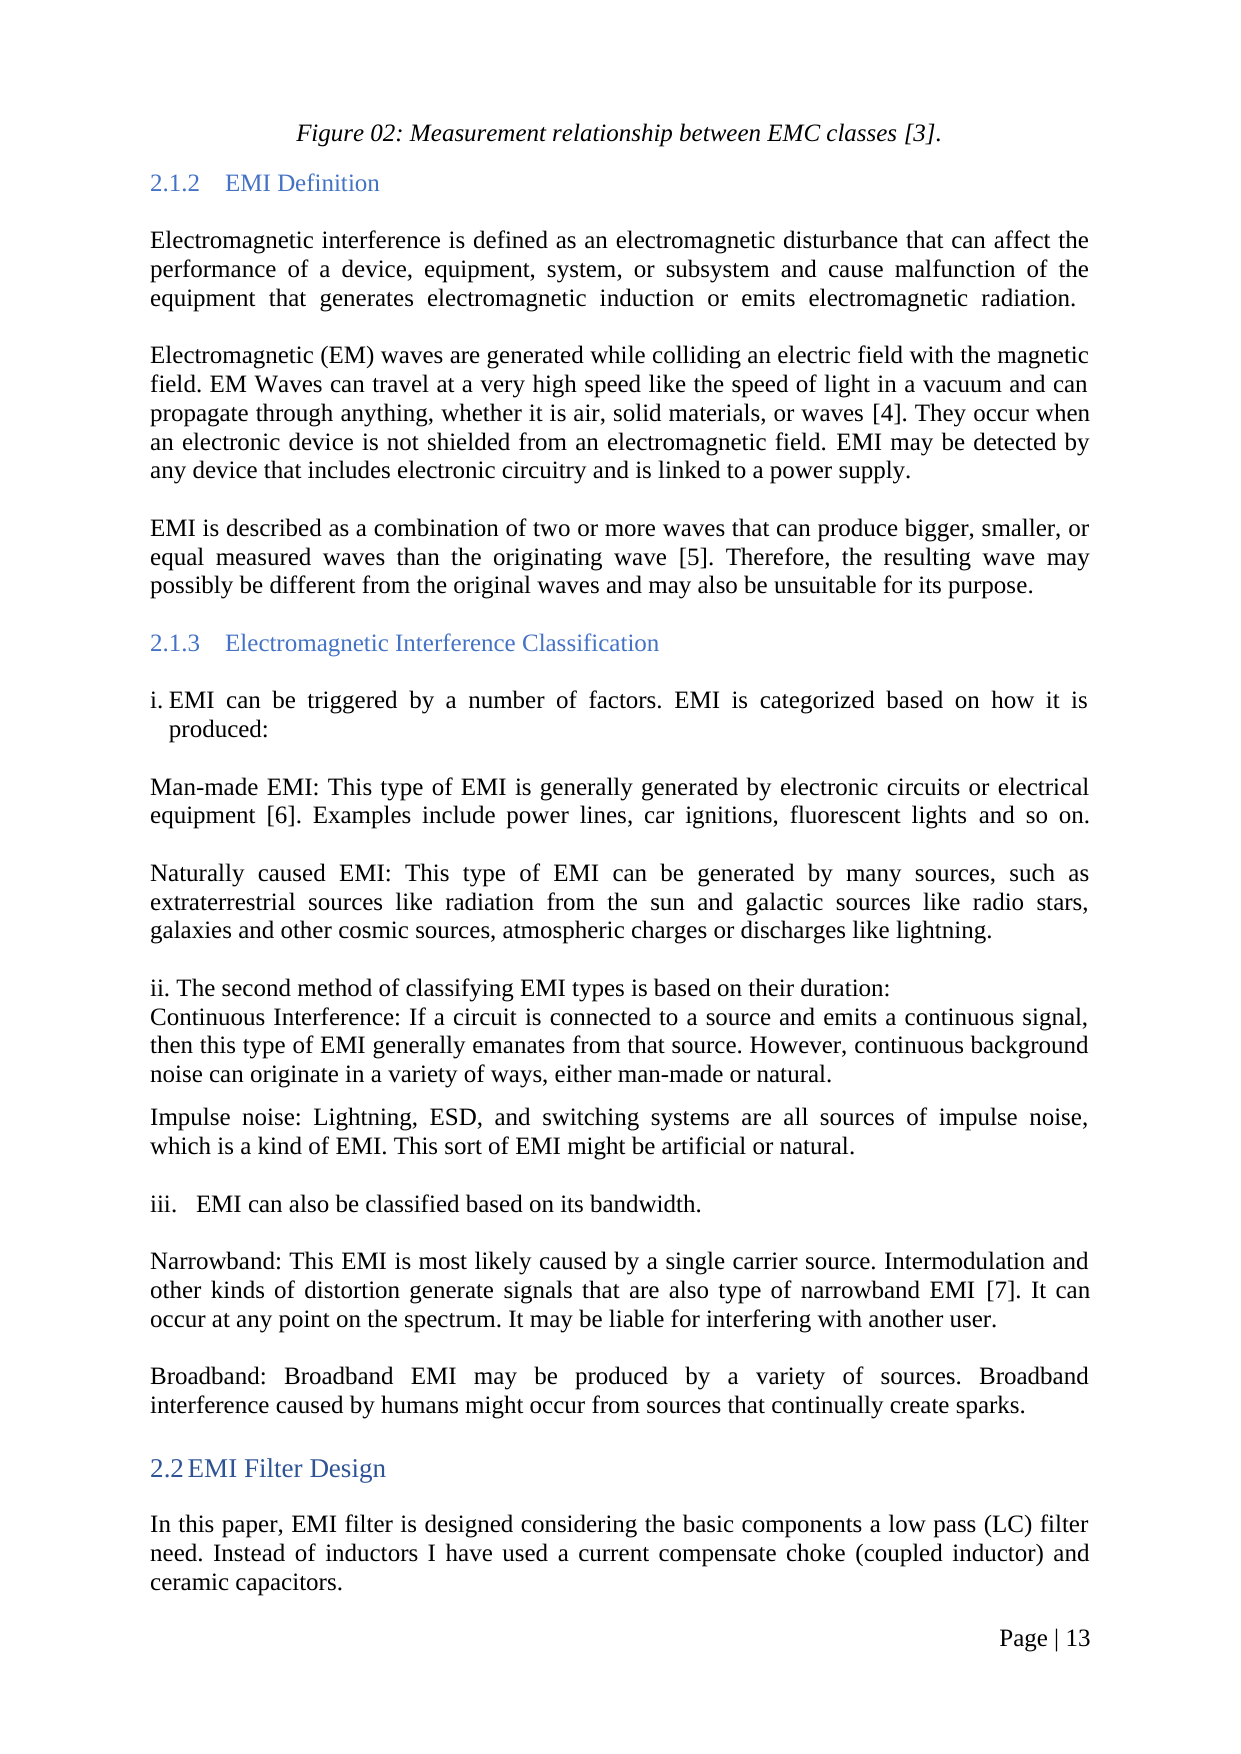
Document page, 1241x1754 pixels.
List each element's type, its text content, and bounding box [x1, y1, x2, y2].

text Electromagnetic interference is defined as an electromagnetic disturbance that can affect the performance of a device, equipment, system, or subsystem and cause malfunction of the equipment that generates electromagnetic induction or emits electromagnetic radiation. [150, 226, 1090, 341]
text In this paper, EMI filter is designed considering the basic components a low pass (LC) filter need. Instead of inductors I have used a current compensate choke (coupled inductor) and ceramic capacitors. [150, 1509, 1090, 1596]
list Broadband: Broadband EMI may be produced by a variety of sources. Broadband interference caused by humans might occur from sources that continually create sparks. [150, 1332, 1090, 1419]
list Man-made EMI: This type of EMI is generally generated by electronic circuits or electrical equipment . Examples include power lines, car ignitions, fluorescent lights and so on. Naturally caused EMI: This type of EMI can be generated by many sources, such as extraterrestrial sources like radiation from the sun and galactic sources like radio stars, galaxies and other cosmic sources, atmospheric charges or discharges like lightning. [150, 743, 1090, 944]
text EMI is described as a combination of two or more waves that can produce bigger, smaller, or equal measured waves than the originating wave. Therefore, the resulting wave may possibly be different from the original waves and may also be unsuitable for its purpose. [150, 484, 1090, 599]
list Continuous Interference: If a circuit is connected to a source and emits a continuous signal, then this type of EMI generally emanates from that source. However, continuous background noise can originate in a variety of ways, either man-made or natural. [150, 1002, 1090, 1088]
text Electromagnetic (EM) waves are generated while colliding an electric field with the magnetic field. EM Waves can travel at a very high speed like the speed of light in a vacuum and can propagate through anything, whether it is air, solid materials, or waves. They occur when an electronic device is not shielded from an electromagnetic field. EMI may be detected by any device that includes electronic circuitry and is linked to a power supply. [150, 341, 1090, 484]
subtitle EMI Filter Design [150, 1452, 1090, 1483]
subtitle Electromagnetic Interference Classification [150, 628, 1090, 657]
subtitle EMI Definition [150, 168, 1090, 197]
list Impulse noise: Lightning, ESD, and switching systems are all sources of impulse noise, which is a kind of EMI. This sort of EMI might be artificial or natural. [150, 1102, 1090, 1160]
text Figure 02: Measurement relationship between EMC classes. [150, 118, 1090, 147]
list iii. EMI can also be classified based on its bandwidth. [150, 1160, 1090, 1217]
list Narrowband: This EMI is most likely caused by a single carrier source. Intermodulation and other kinds of distortion generate signals that are also type of narrowband EMI . It can occur at any point on the spectrum. It may be liable for interfering with another user. [150, 1217, 1090, 1332]
list ii. The second method of classifying EMI types is based on their duration: [150, 944, 1090, 1002]
list EMI can be triggered by a number of factors. EMI is categorized based on how it is produced: [150, 686, 1090, 743]
